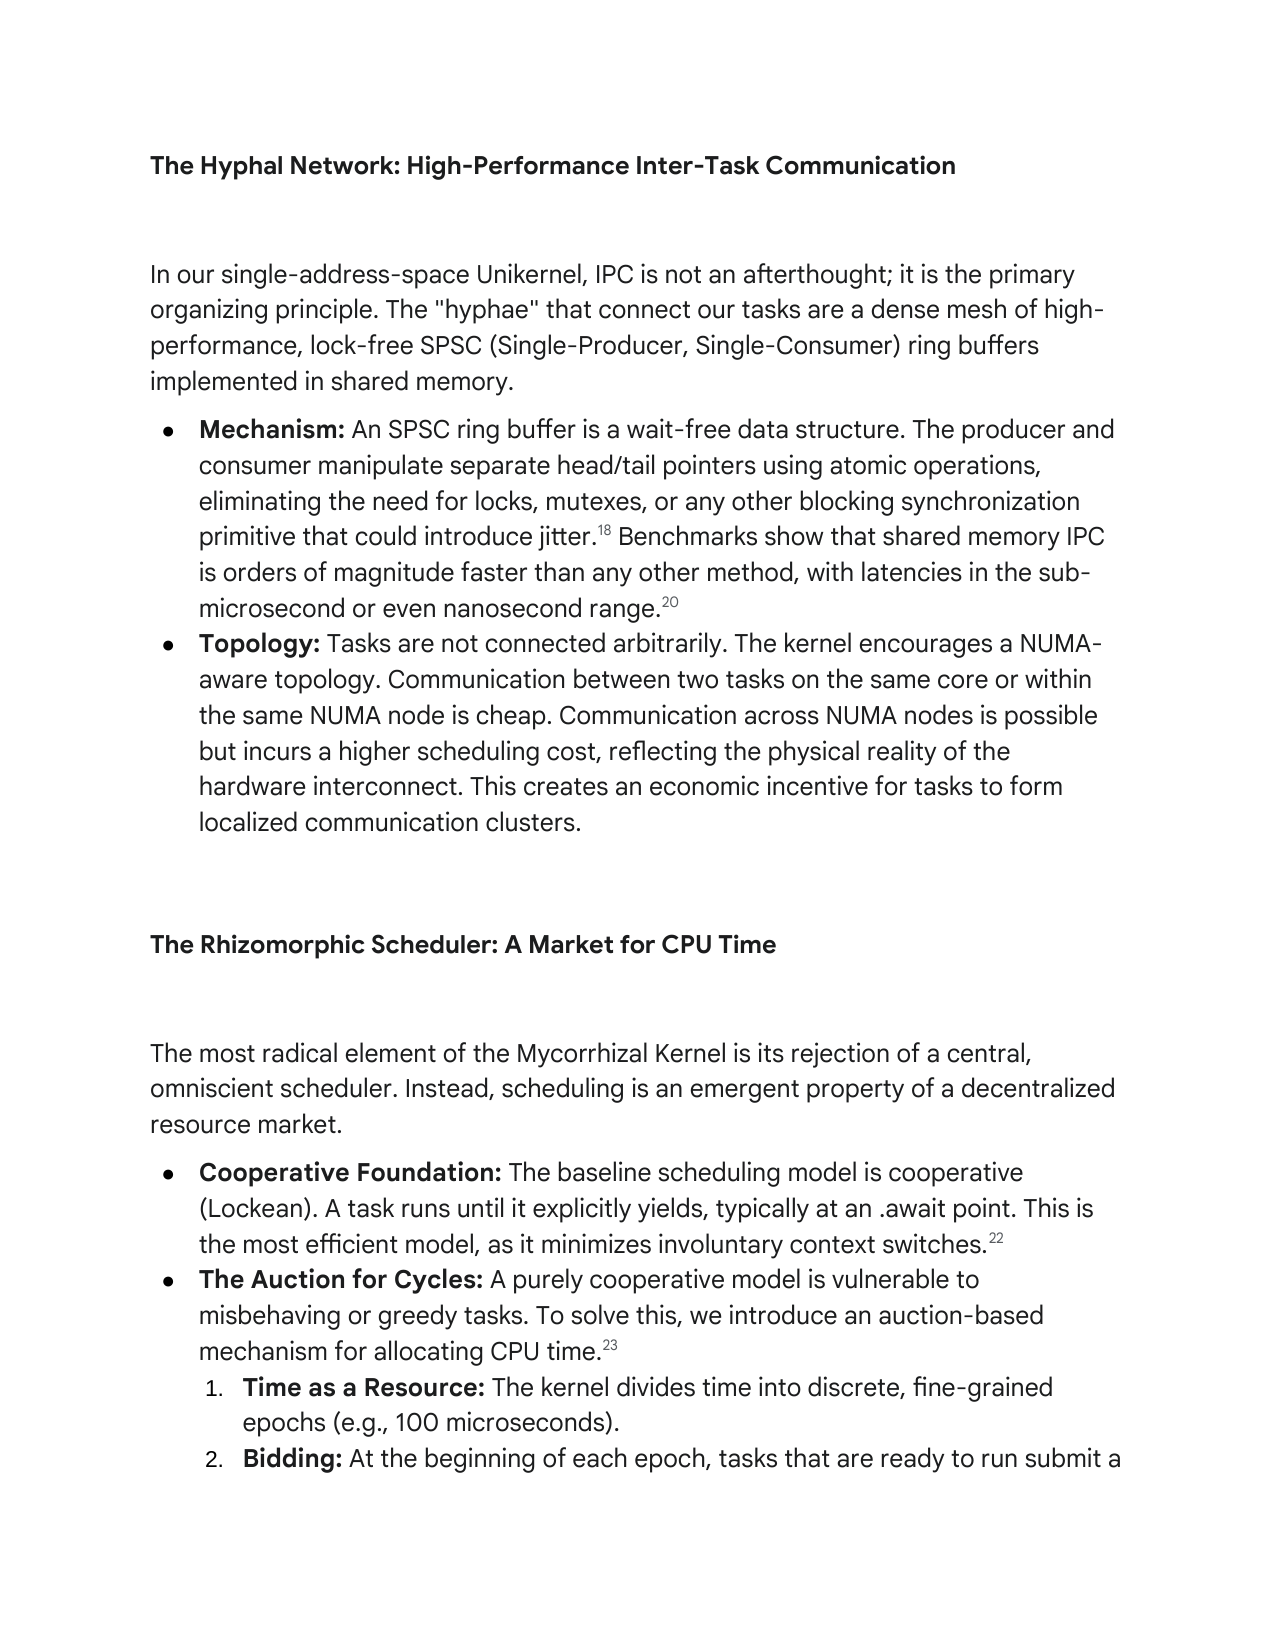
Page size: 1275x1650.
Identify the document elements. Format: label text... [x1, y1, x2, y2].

list Time as a Resource: The kernel divides time into discrete, fine-grained epochs (e.g., 100 microseconds). [205, 1372, 1125, 1439]
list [205, 1443, 1125, 1475]
text The most radical element of the Mycorrhizal Kernel is its rejection of a central, omniscient scheduler. Instead, scheduling is an emergent property of a decentralized resource market. [150, 1038, 1125, 1141]
text In our single-address-space Unikernel, IPC is not an afterthought; it is the primary organizing principle. The "hyphae" that connect our tasks are a dense mesh of high-performance, lock-free SPSC (Single-Producer, Single-Consumer) ring buffers implemented in shared memory. [150, 259, 1125, 397]
subtitle The Hyphal Network: High-Performance Inter-Task Communication [150, 150, 1125, 181]
list Cooperative Foundation: The baseline scheduling model is cooperative (Lockean). A task runs until it explicitly yields, typically at an .await point. This is the most efficient model, as it minimizes involuntary context switches.22 [161, 1157, 1125, 1260]
list Topology: Tasks are not connected arbitrarily. The kernel encourages a NUMA-aware topology. Communication between two tasks on the same core or within the same NUMA node is cheap. Communication across NUMA nodes is possible but incurs a higher scheduling cost, reflecting the physical reality of the hardware interconnect. This creates an economic incentive for tasks to form localized communication clusters. [161, 629, 1125, 839]
subtitle The Rhizomorphic Scheduler: A Market for CPU Time [150, 929, 1125, 960]
list The Auction for Cycles: A purely cooperative model is vulnerable to misbehaving or greedy tasks. To solve this, we introduce an auction-based mechanism for allocating CPU time.23 [161, 1265, 1125, 1367]
list Mechanism: An SPSC ring buffer is a wait-free data structure. The producer and consumer manipulate separate head/tail pointers using atomic operations, eliminating the need for locks, mutexes, or any other blocking synchronization primitive that could introduce jitter.18 Benchmarks show that shared memory IPC is orders of magnitude faster than any other method, with latencies in the sub-microsecond or even nanosecond range.20 [161, 414, 1125, 624]
